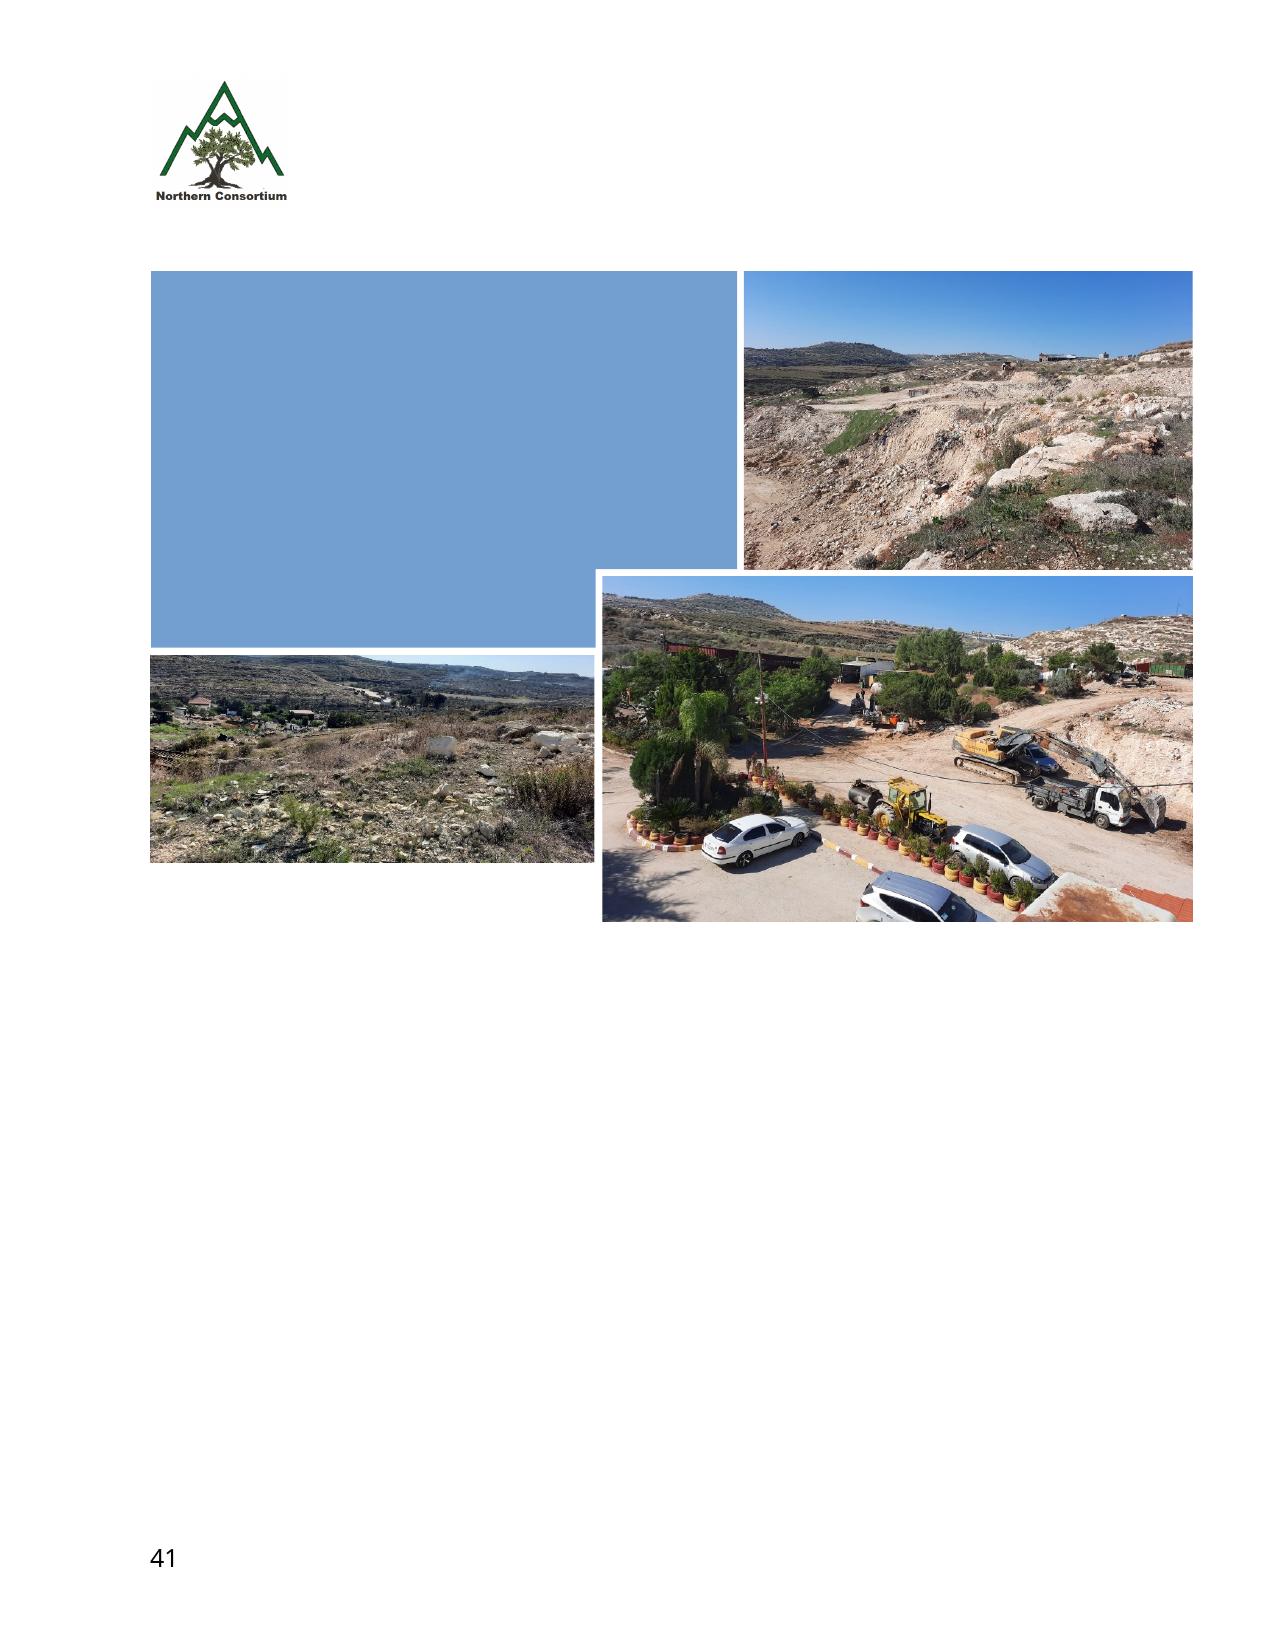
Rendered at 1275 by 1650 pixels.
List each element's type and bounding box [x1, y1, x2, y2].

picture [150, 655, 595, 863]
picture [150, 75, 288, 209]
picture [743, 271, 1193, 570]
picture [602, 576, 1193, 922]
